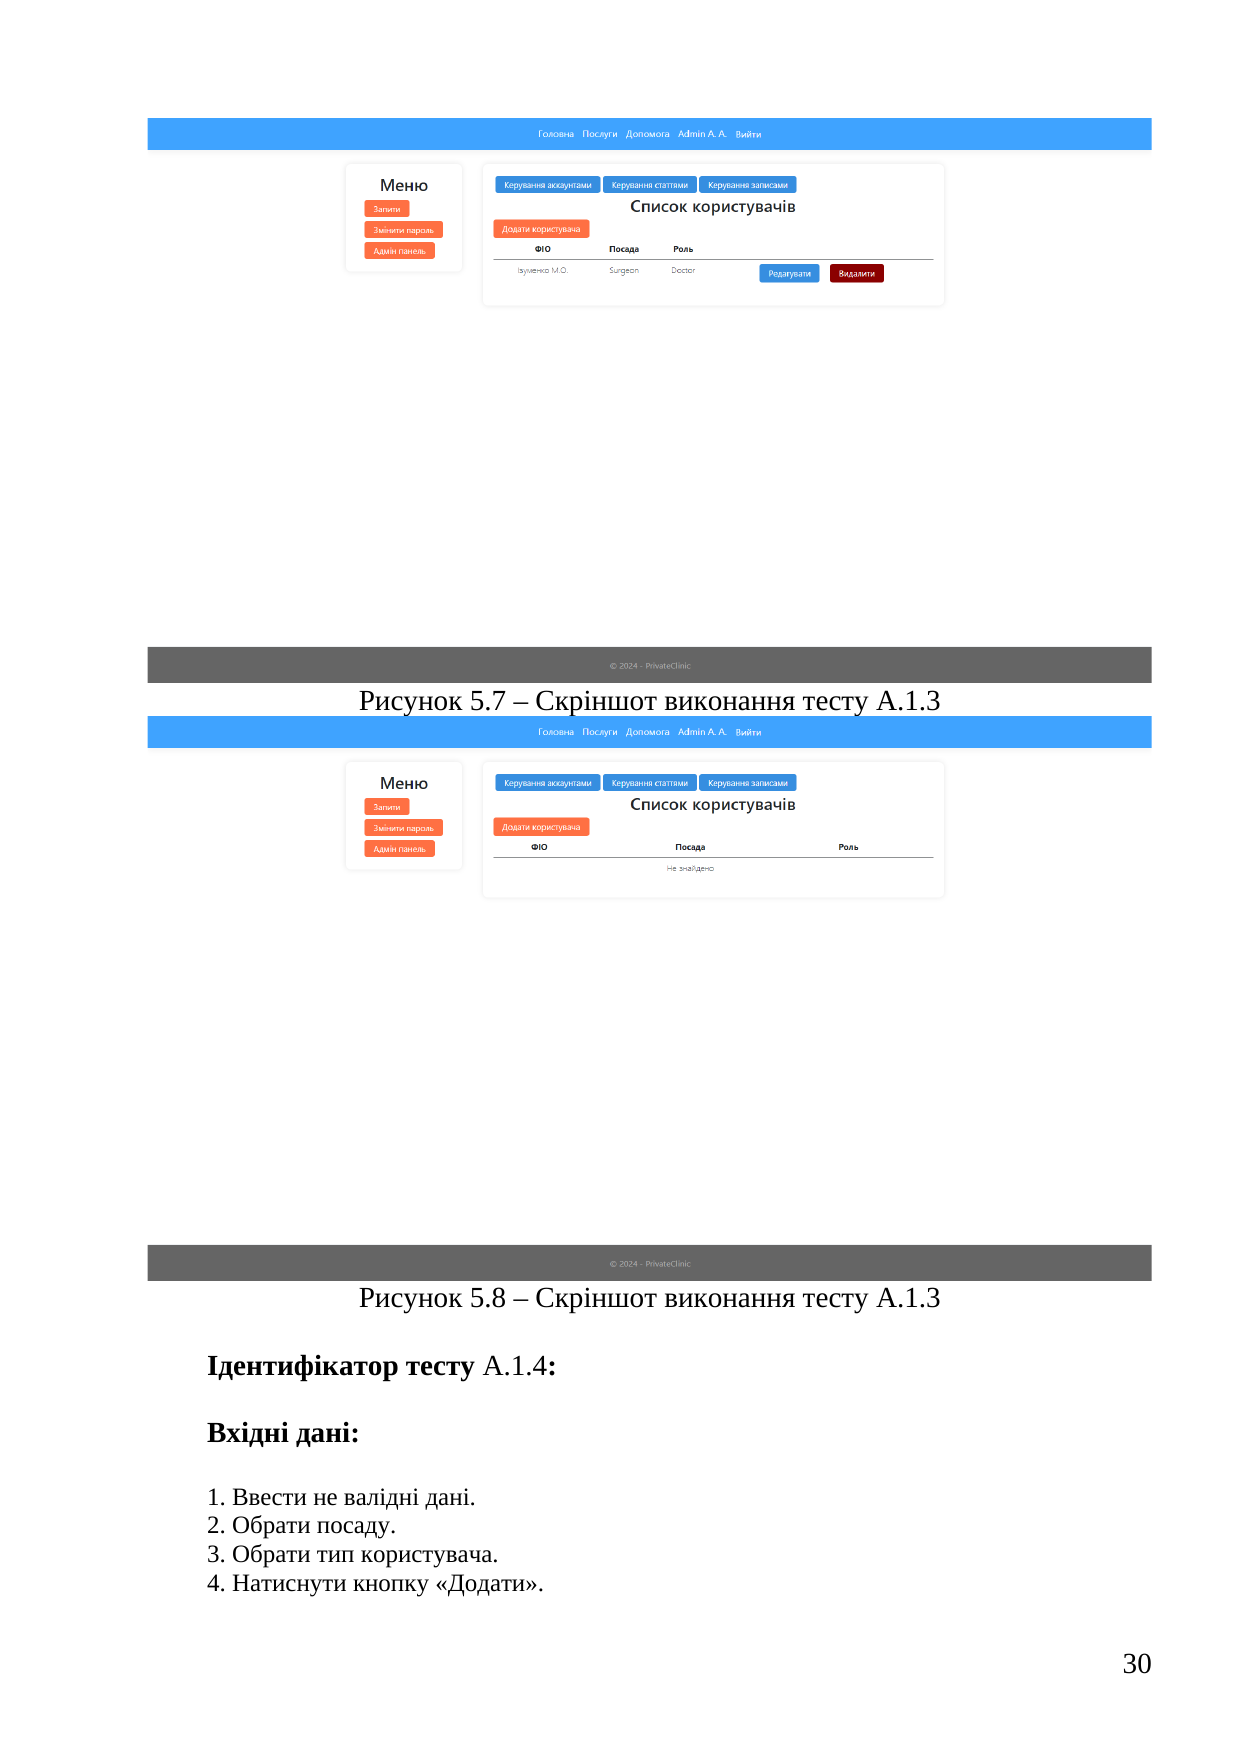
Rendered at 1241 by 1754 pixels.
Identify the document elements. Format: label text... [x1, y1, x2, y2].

picture [147, 716, 1152, 1281]
text Вхідні дані: [148, 1415, 1152, 1448]
text 2. Обрати посаду. [148, 1511, 1152, 1539]
text Ідентифікатор тесту А.1.4: [148, 1348, 1152, 1381]
text 3. Обрати тип користувача. [148, 1539, 1152, 1568]
text 4. Натиснути кнопку «Додати». [148, 1568, 1152, 1597]
text Рисунок 5.8 – Скріншот виконання тесту А.1.3 [148, 1281, 1152, 1314]
text Рисунок 5.7 – Скріншот виконання тесту А.1.3 [148, 683, 1152, 716]
text 1. Ввести не валідні дані. [148, 1482, 1152, 1511]
picture [147, 118, 1152, 683]
